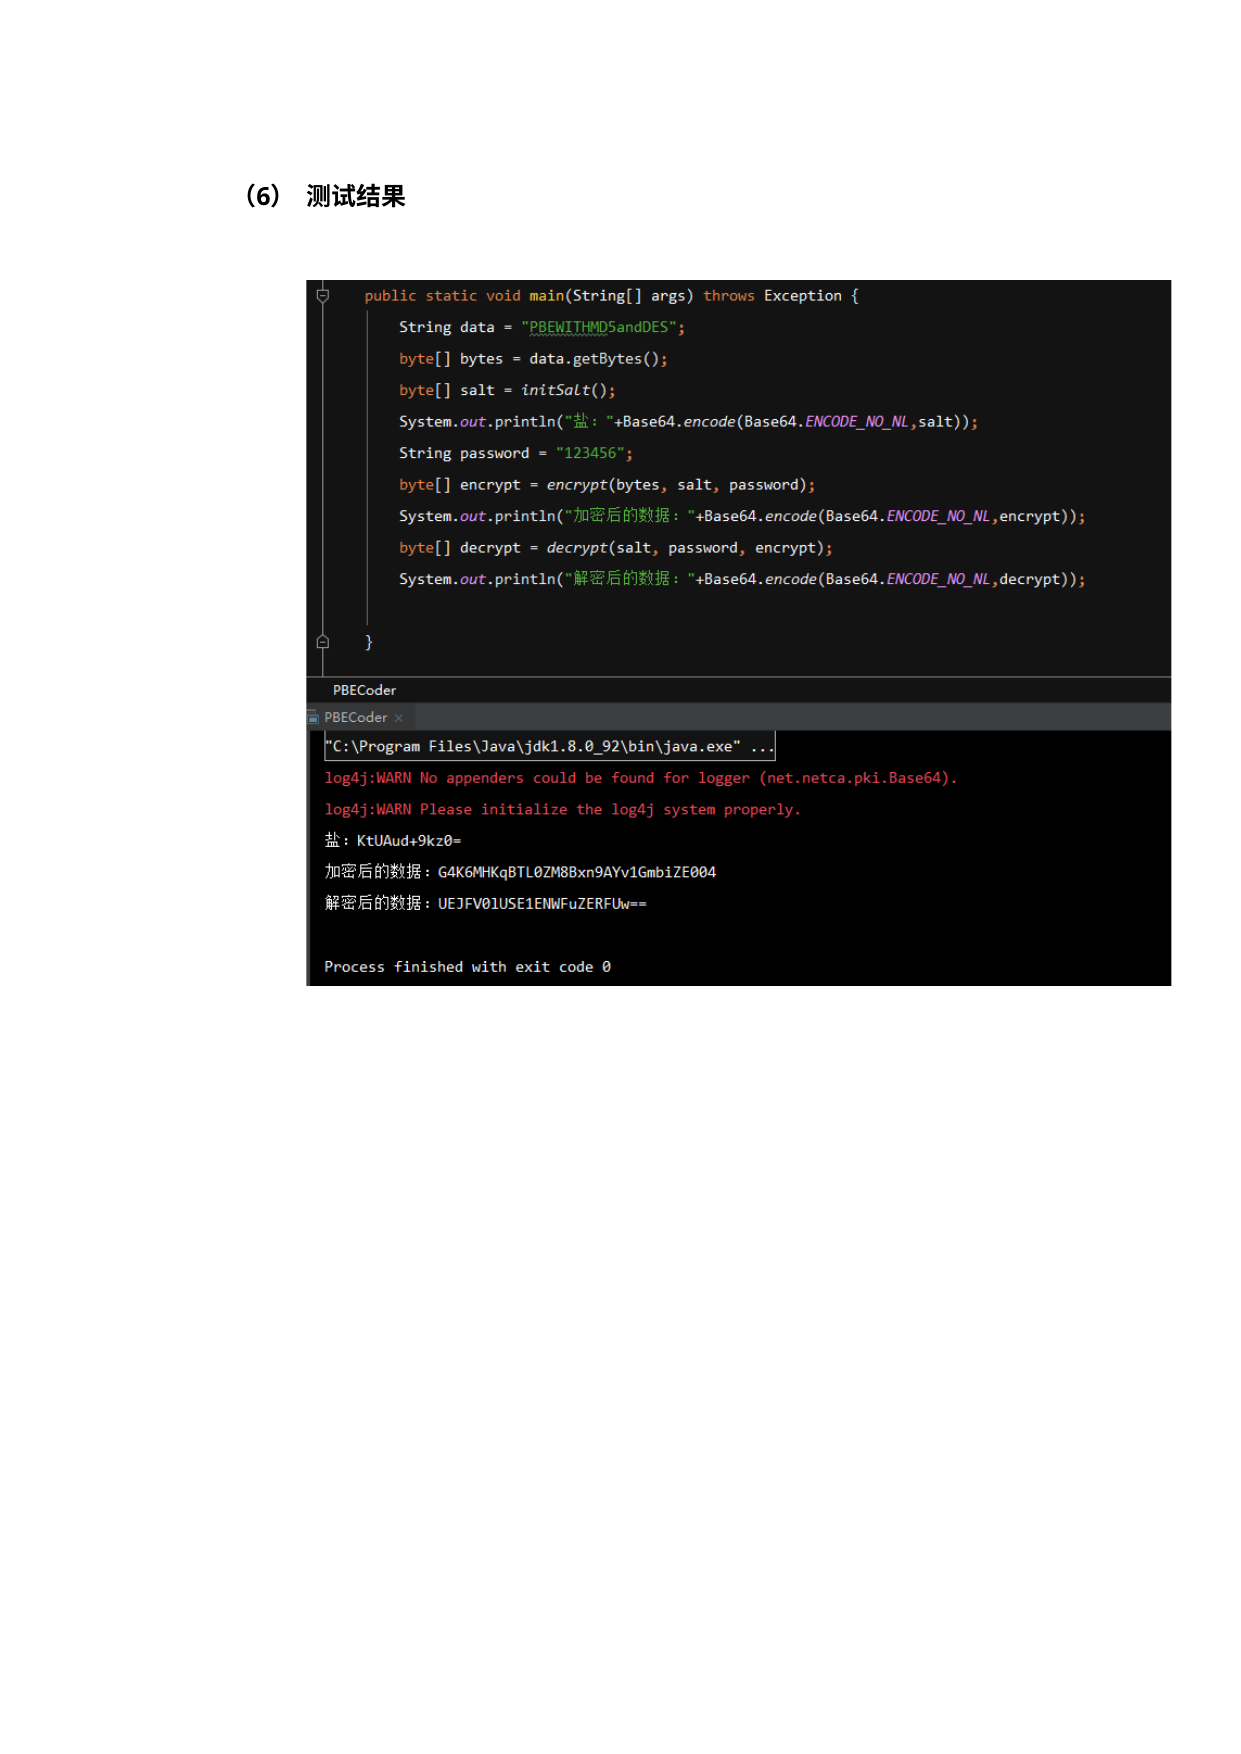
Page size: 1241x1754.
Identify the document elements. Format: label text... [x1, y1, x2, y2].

picture [306, 280, 1172, 986]
subtitle 测试结果 [231, 162, 1053, 227]
